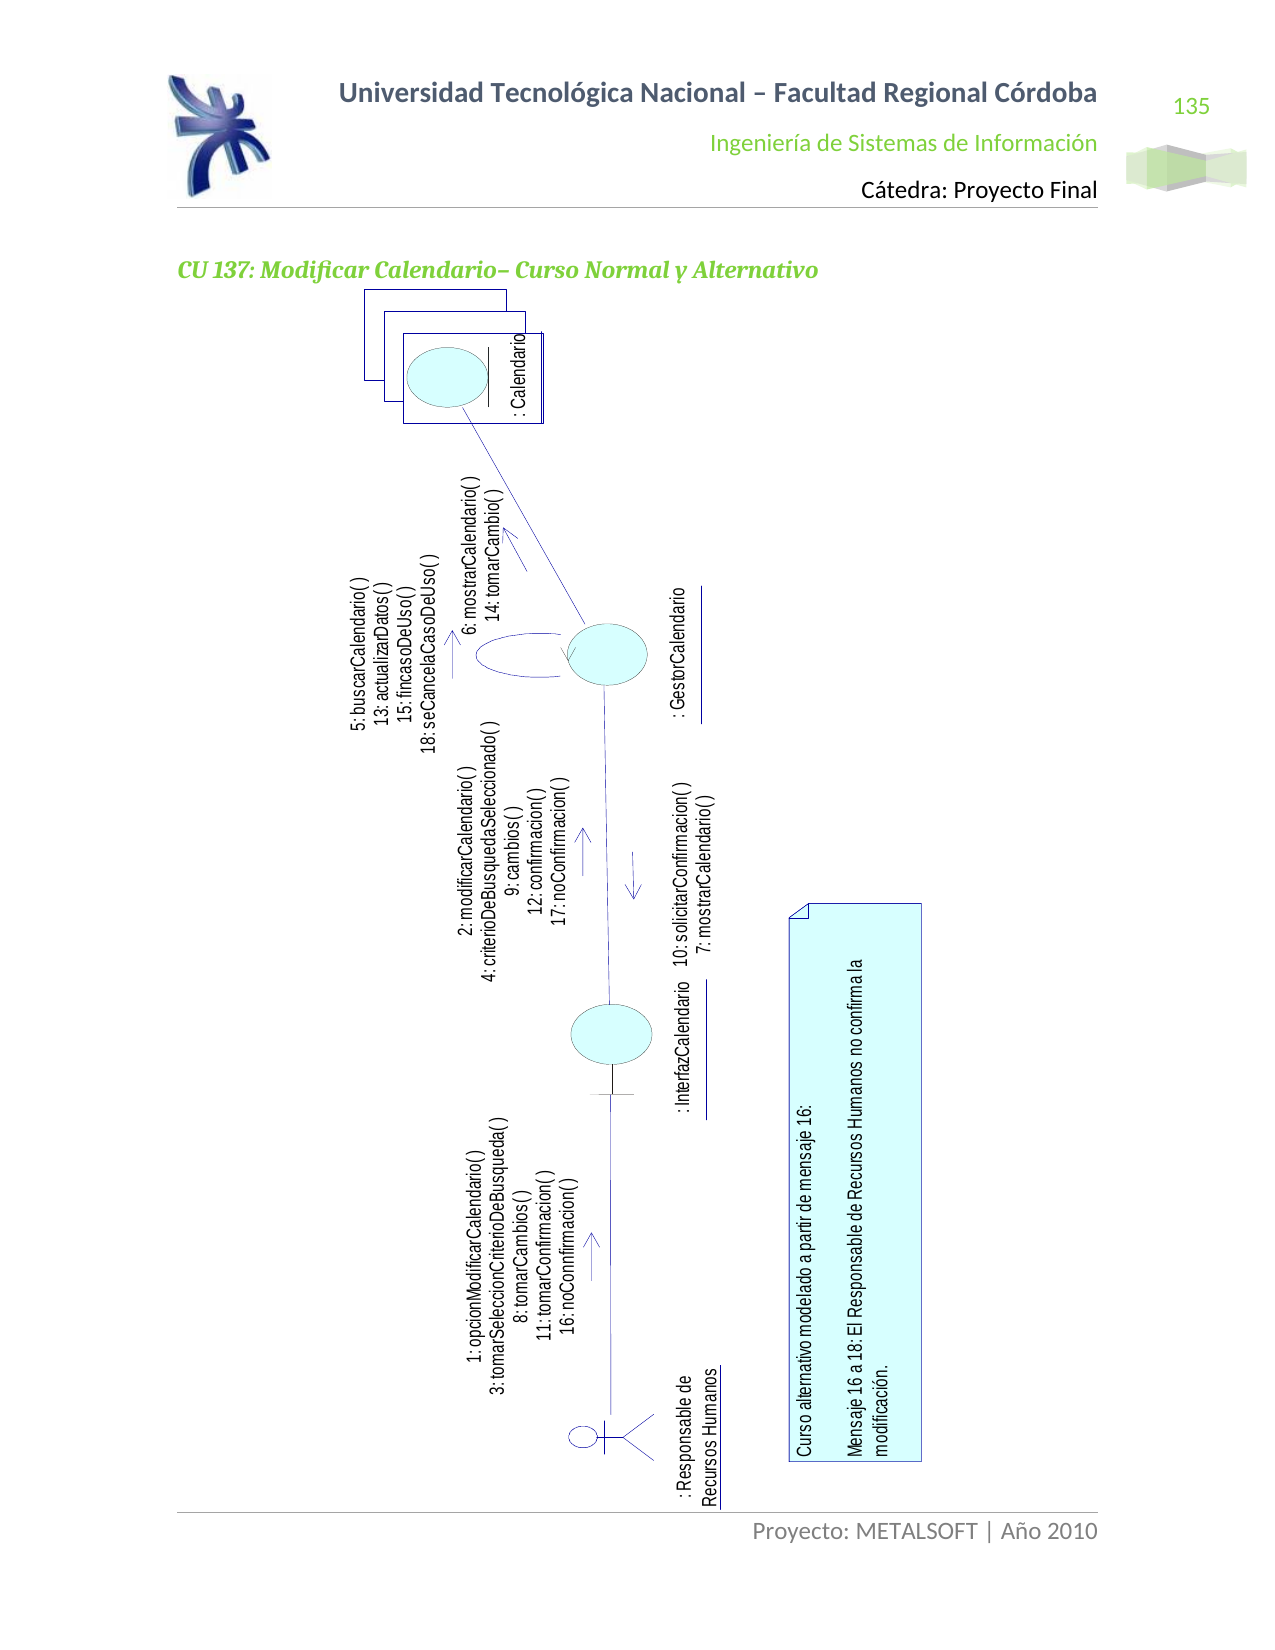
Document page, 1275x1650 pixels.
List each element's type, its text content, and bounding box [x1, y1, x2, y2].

picture [167, 74, 272, 199]
text CU 137: Modificar Calendario– Curso Normal y Alternativo [177, 256, 1098, 284]
